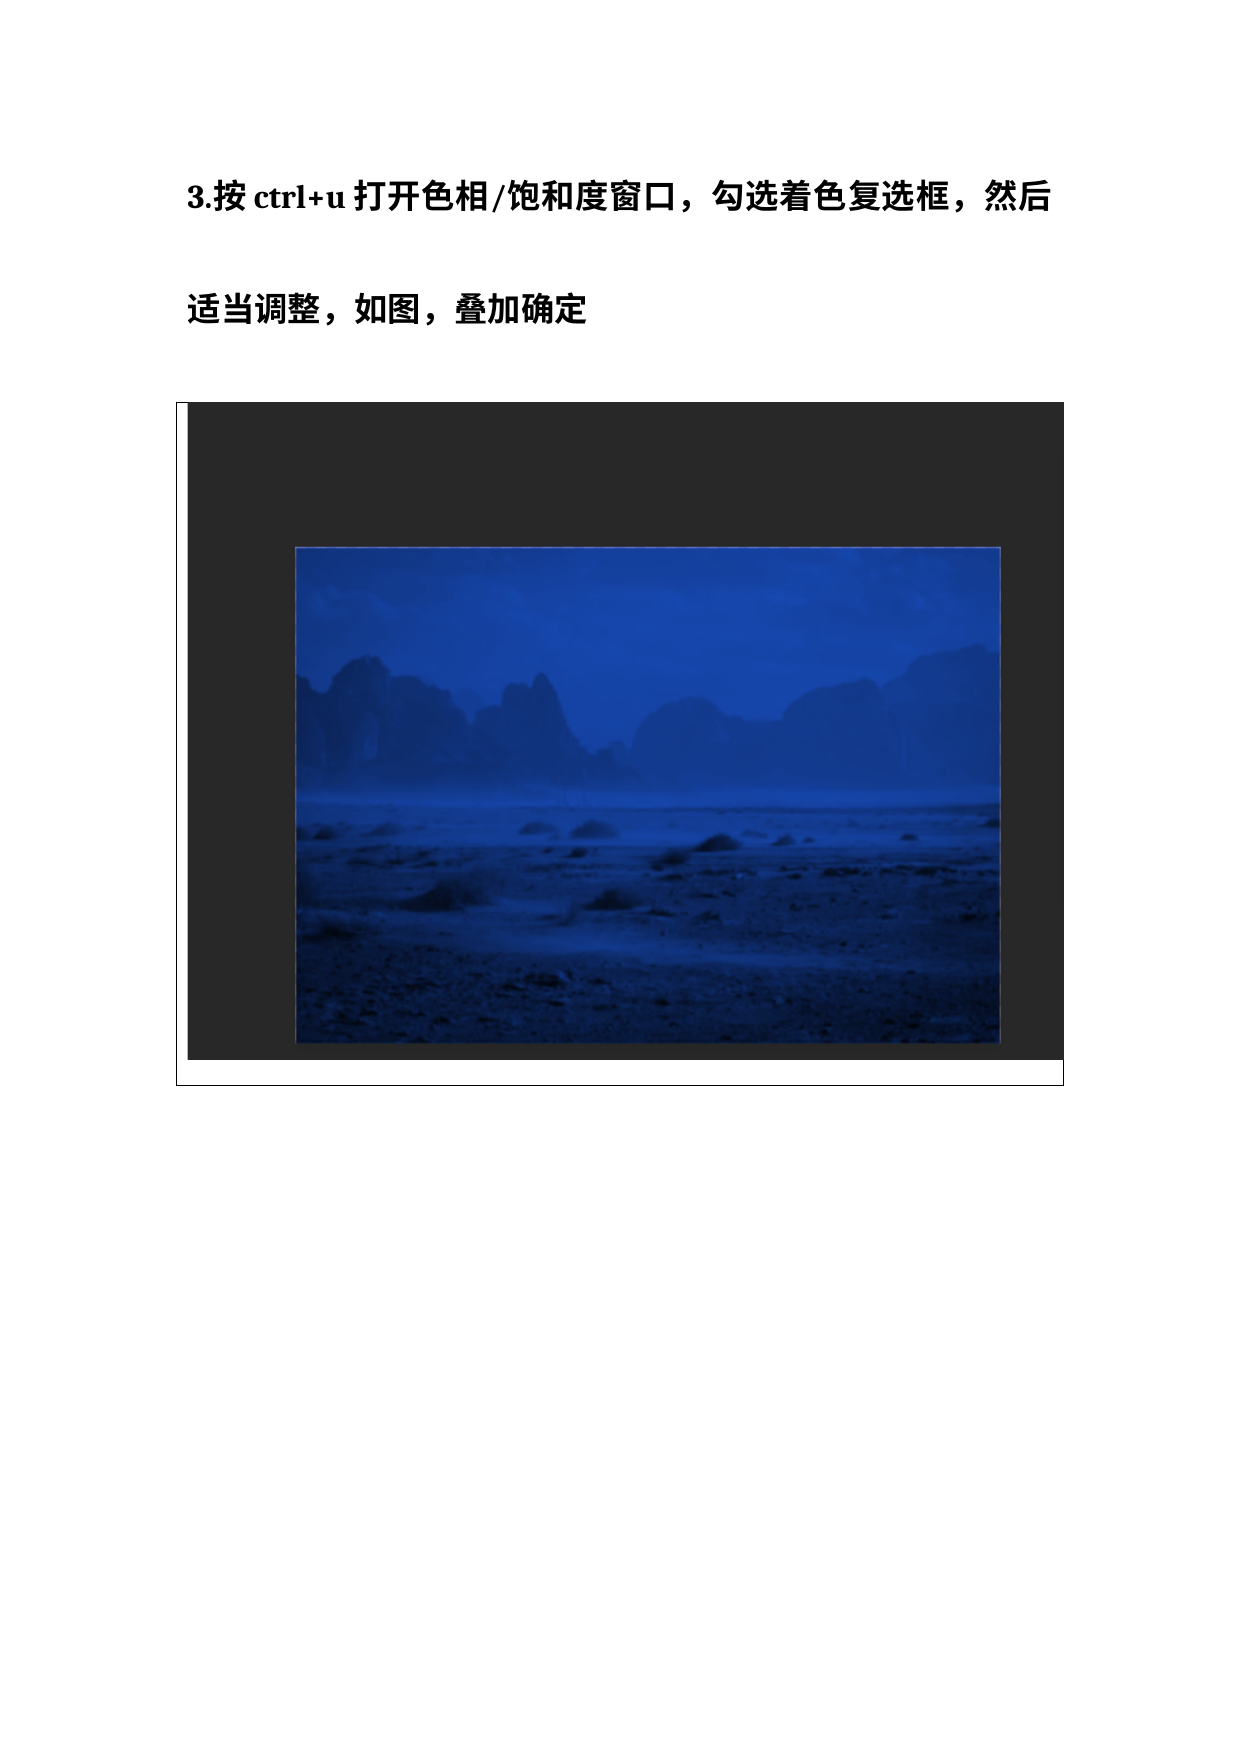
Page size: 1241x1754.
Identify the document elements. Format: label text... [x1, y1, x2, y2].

table_header [177, 403, 1063, 1085]
subtitle 3.按ctrl+u打开色相/饱和度窗口，勾选着色复选框，然后适当调整，如图，叠加确定 [187, 162, 1053, 339]
picture [187, 402, 1064, 1060]
